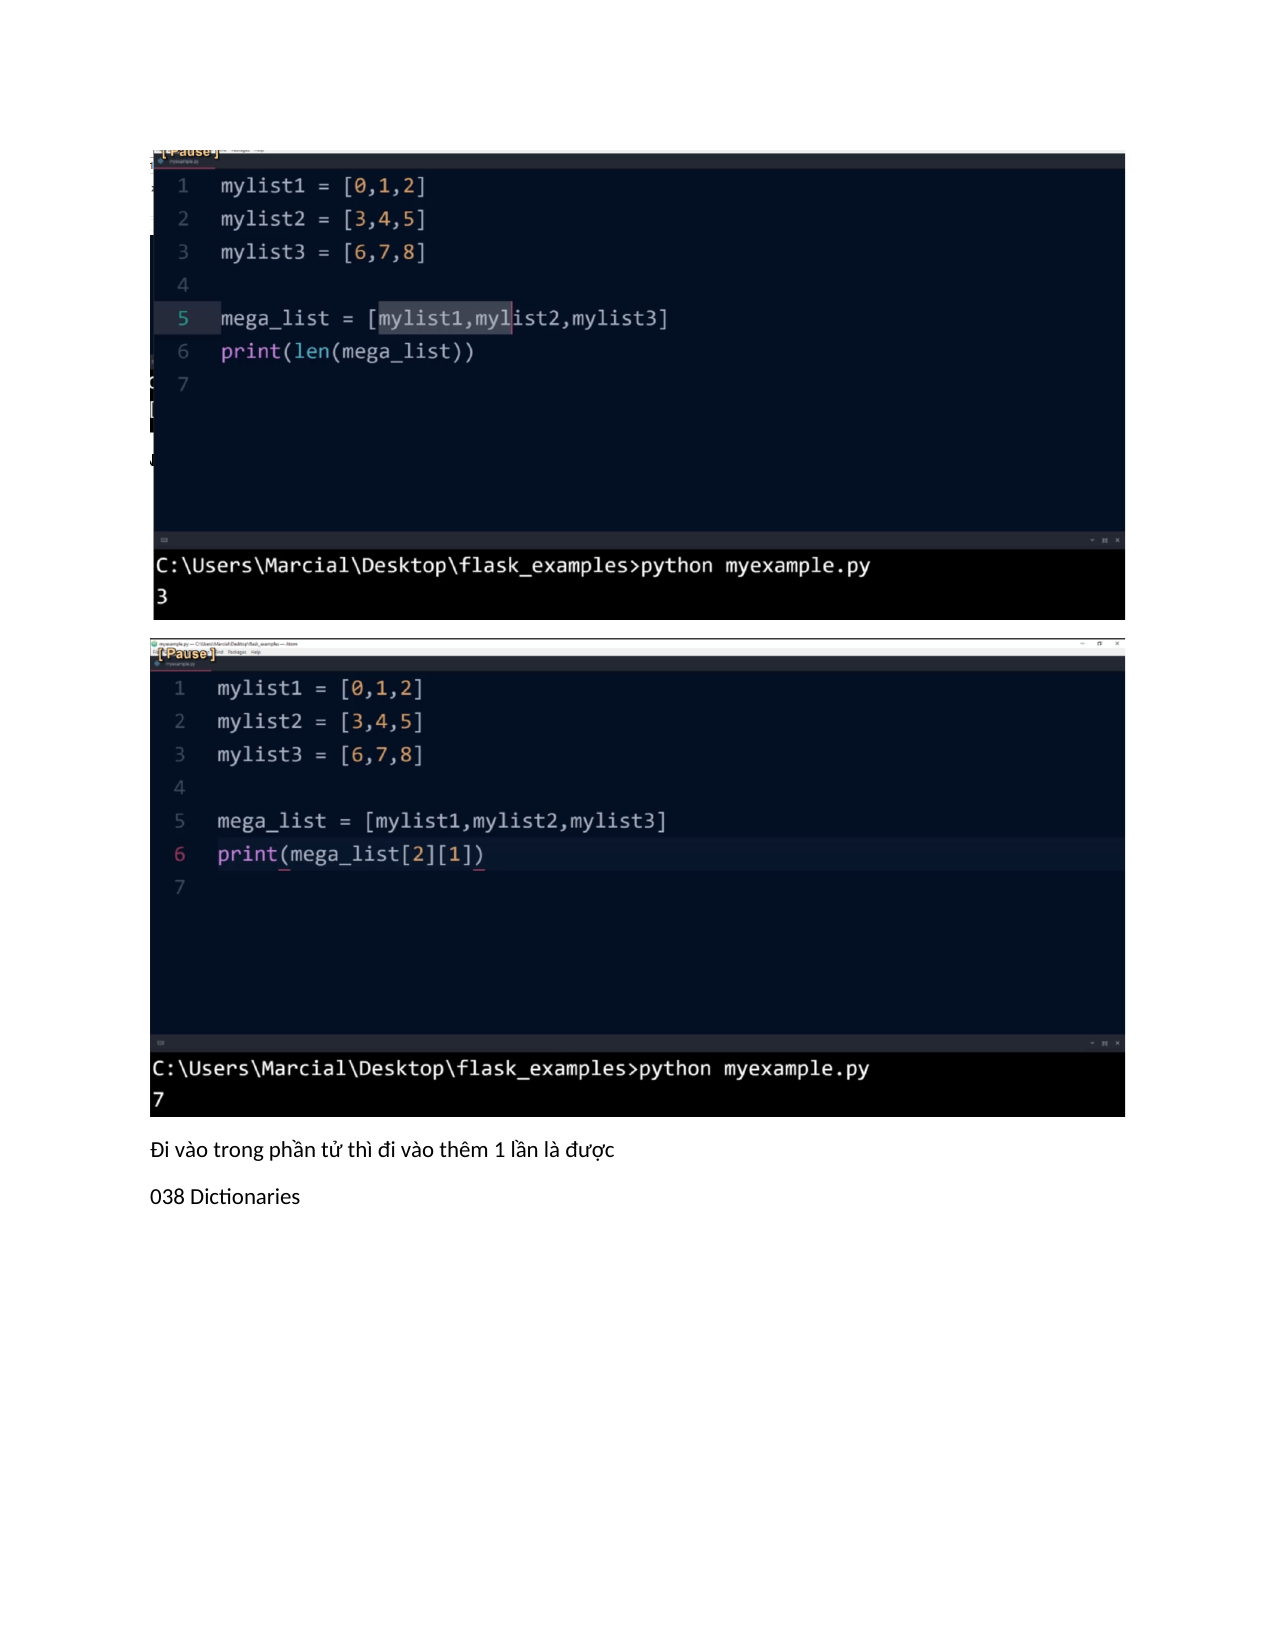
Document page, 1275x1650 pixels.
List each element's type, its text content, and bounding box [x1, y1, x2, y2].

text Đi vào trong phần tử thì đi vào thêm 1 lần là được [150, 1135, 1125, 1163]
text 038 Dictionaries [150, 1182, 1125, 1210]
picture [150, 150, 1125, 620]
picture [150, 638, 1125, 1117]
